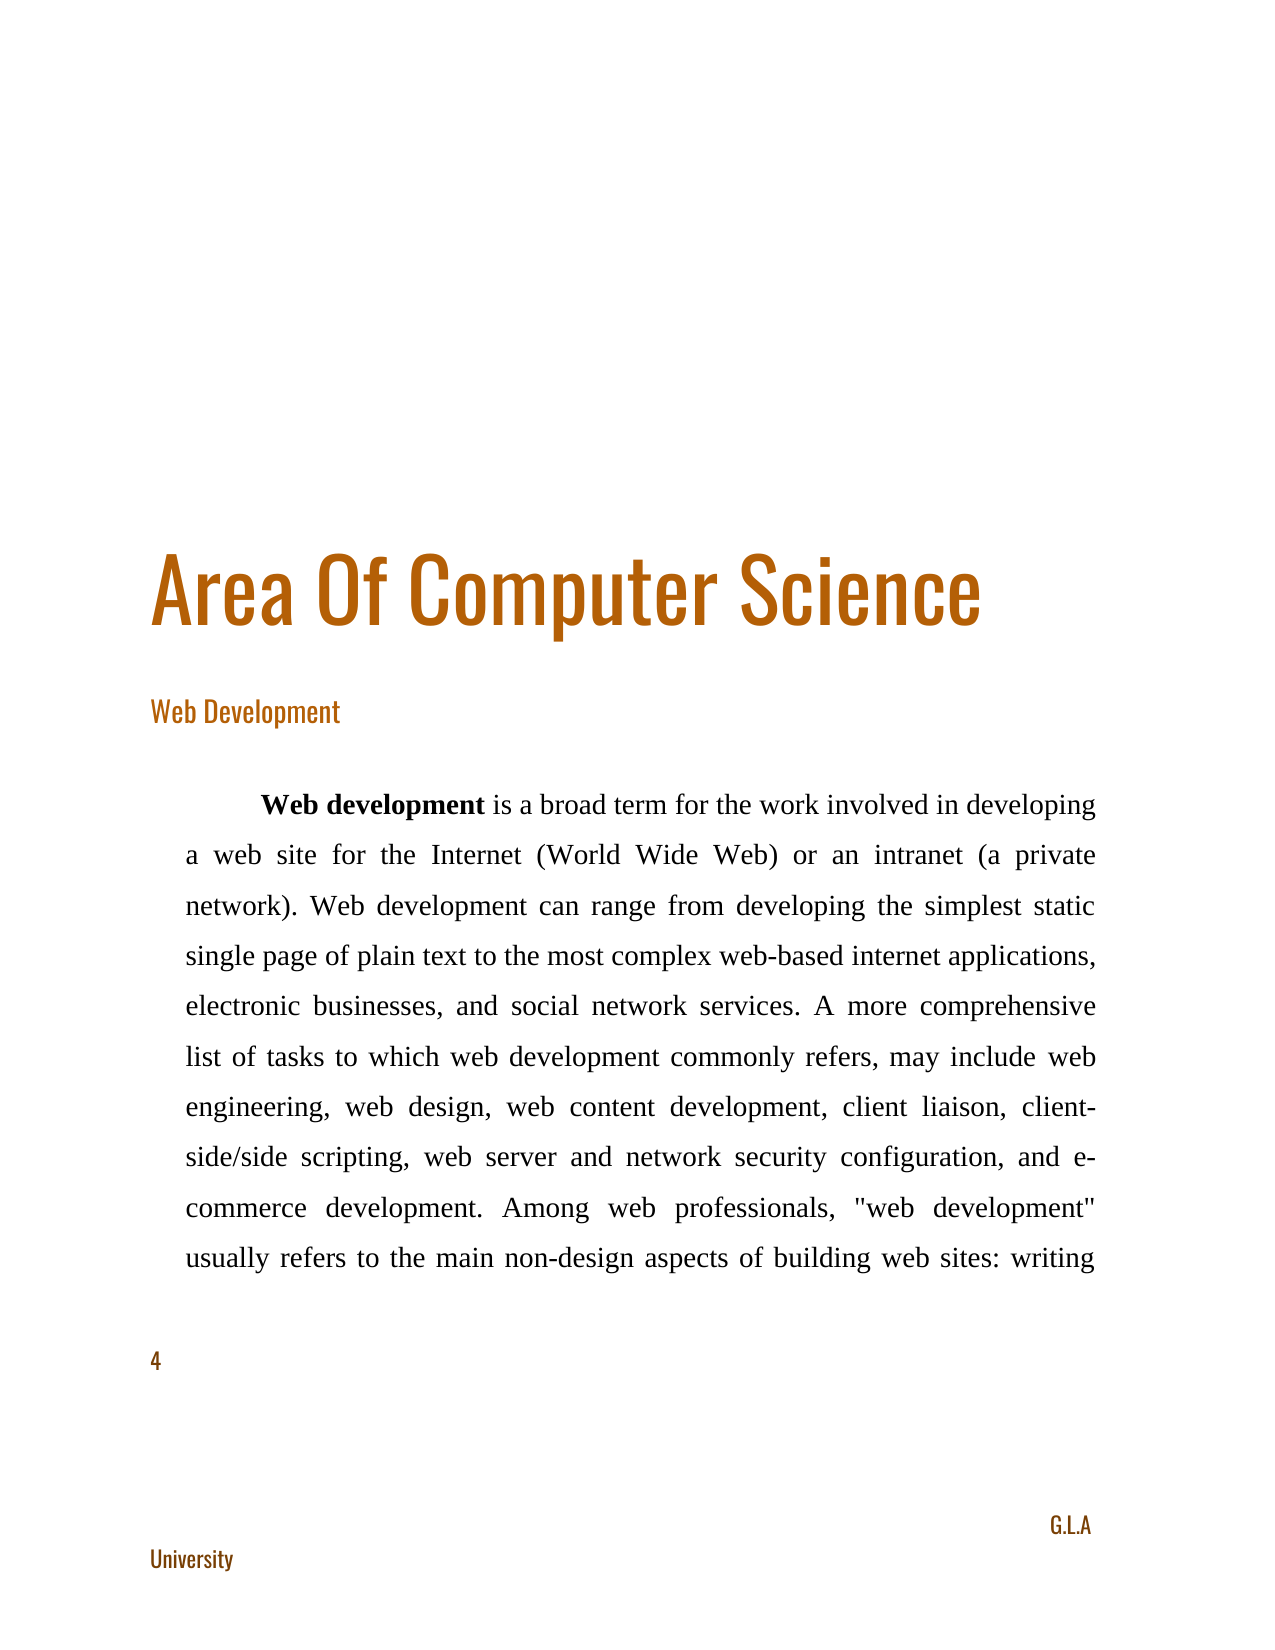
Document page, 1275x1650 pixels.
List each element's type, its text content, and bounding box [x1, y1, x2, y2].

title Area Of Computer Science [150, 521, 1125, 651]
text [185, 787, 1096, 1273]
subtitle Web Development [150, 689, 1125, 732]
